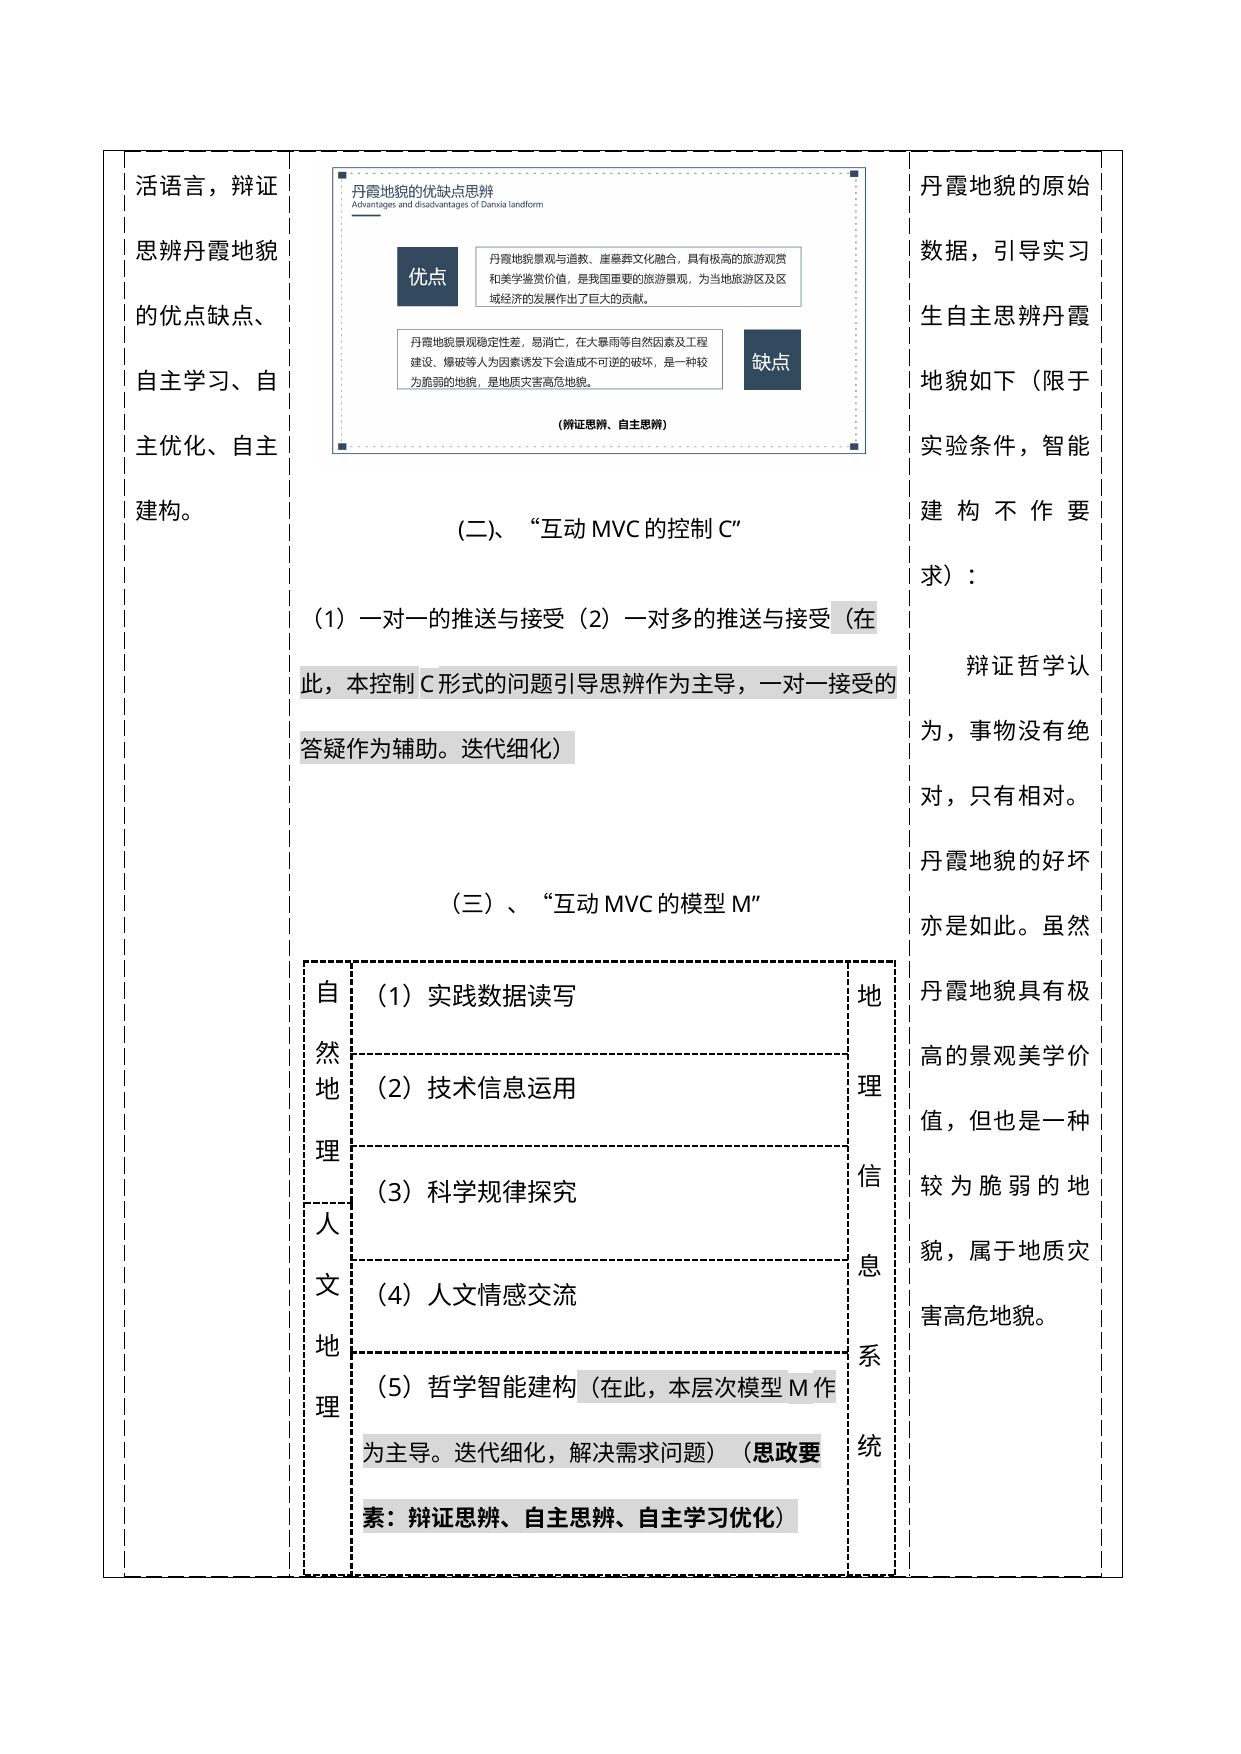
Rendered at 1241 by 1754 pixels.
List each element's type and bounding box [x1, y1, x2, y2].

table_cell [104, 151, 1122, 1577]
picture [316, 152, 882, 470]
